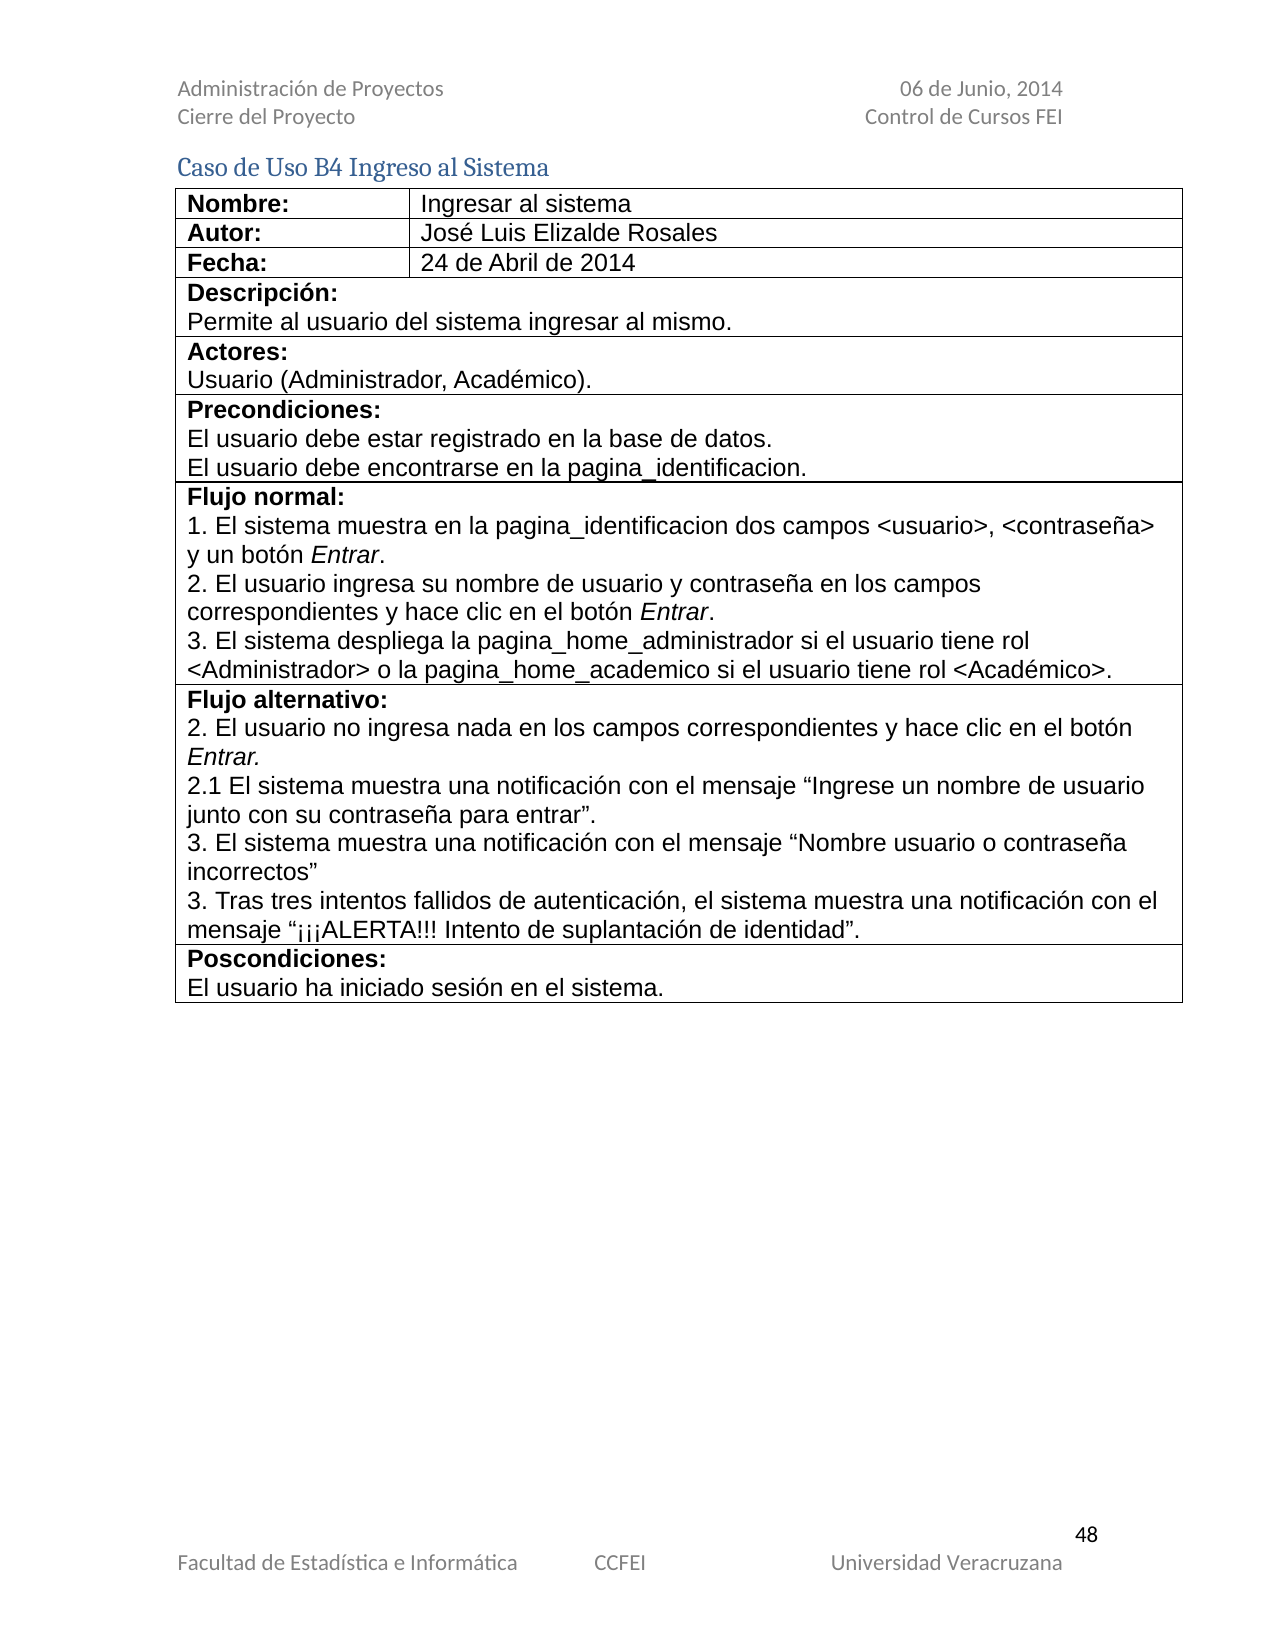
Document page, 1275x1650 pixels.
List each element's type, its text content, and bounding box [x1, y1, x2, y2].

subtitle Caso de Uso B4 Ingreso al Sistema [177, 152, 1098, 183]
table_cell Actores: Usuario (Administrador, Académico). [176, 337, 1182, 394]
table_cell Flujo normal: El sistema muestra en la pagina_identificacion dos campos <usuario>, <contraseña> y un botón Entrar. El usuario ingresa su nombre de usuario y contraseña en los campos correspondientes y hace clic en el botón Entrar. El sistema despliega la pagina_home_administrador si el usuario tiene rol <Administrador> o la pagina_home_academico si el usuario tiene rol <Académico>. [176, 483, 1182, 684]
table_cell Descripción: Permite al usuario del sistema ingresar al mismo. [176, 278, 1182, 336]
table_cell 24 de Abril de 2014 [410, 248, 1182, 277]
table_header Nombre: [176, 189, 409, 217]
table_cell Autor: [176, 219, 409, 247]
table_cell José Luis Elizalde Rosales [410, 219, 1182, 247]
table_cell Flujo alternativo: El usuario no ingresa nada en los campos correspondientes y hace clic en el botón Entrar. 2.1 El sistema muestra una notificación con el mensaje “Ingrese un nombre de usuario junto con su contraseña para entrar”. El sistema muestra una notificación con el mensaje “Nombre usuario o contraseña incorrectos” Tras tres intentos fallidos de autenticación, el sistema muestra una notificación con el mensaje “¡¡¡ALERTA!!! Intento de suplantación de identidad”. [176, 685, 1182, 943]
table_header Ingresar al sistema [410, 189, 1182, 217]
table_cell Fecha: [176, 248, 409, 277]
table_cell Precondiciones: El usuario debe estar registrado en la base de datos. El usuario debe encontrarse en la pagina_identificacion. [176, 395, 1182, 481]
table_cell Poscondiciones: El usuario ha iniciado sesión en el sistema. [176, 945, 1182, 1002]
